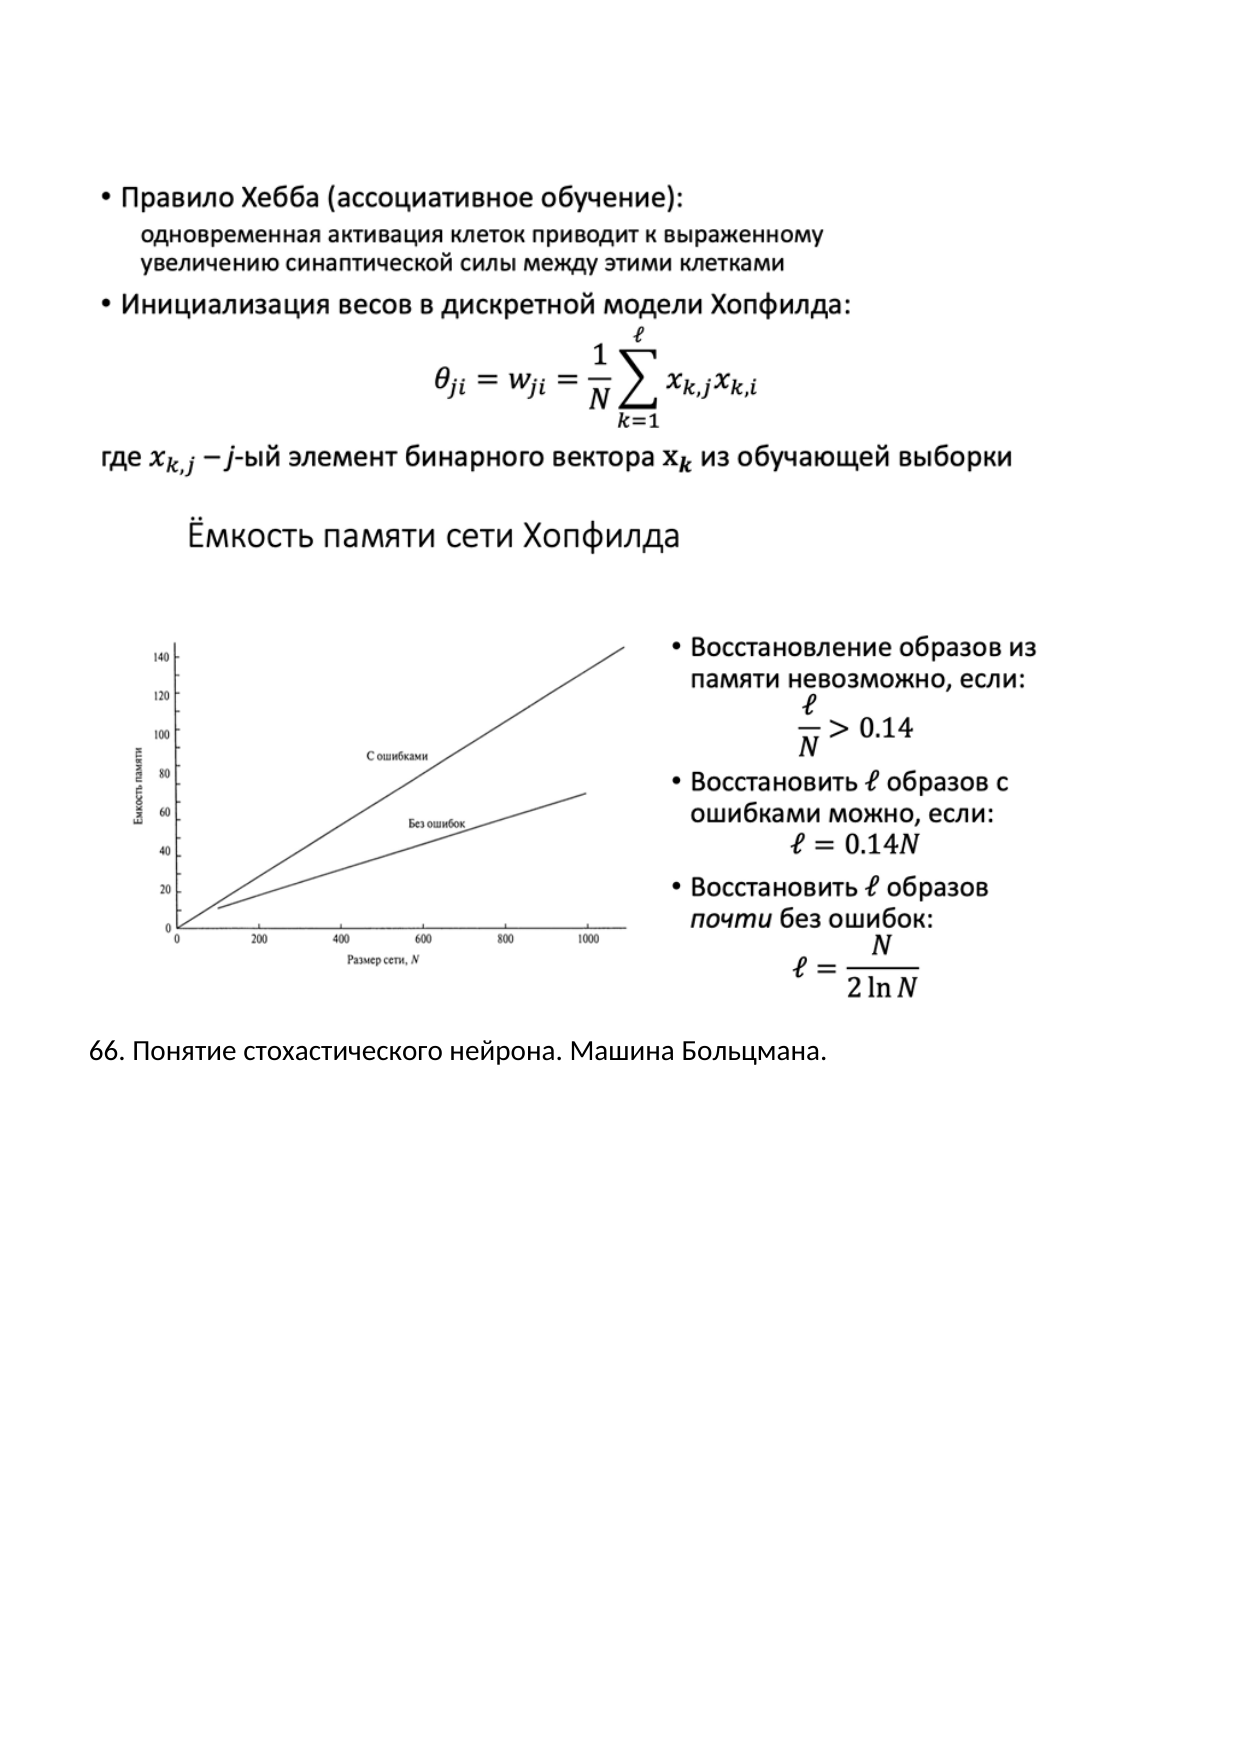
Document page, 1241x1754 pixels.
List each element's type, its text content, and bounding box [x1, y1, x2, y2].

picture [88, 175, 1151, 1007]
list Понятие стохастического нейрона. Машина Больцмана. [88, 1032, 1152, 1067]
